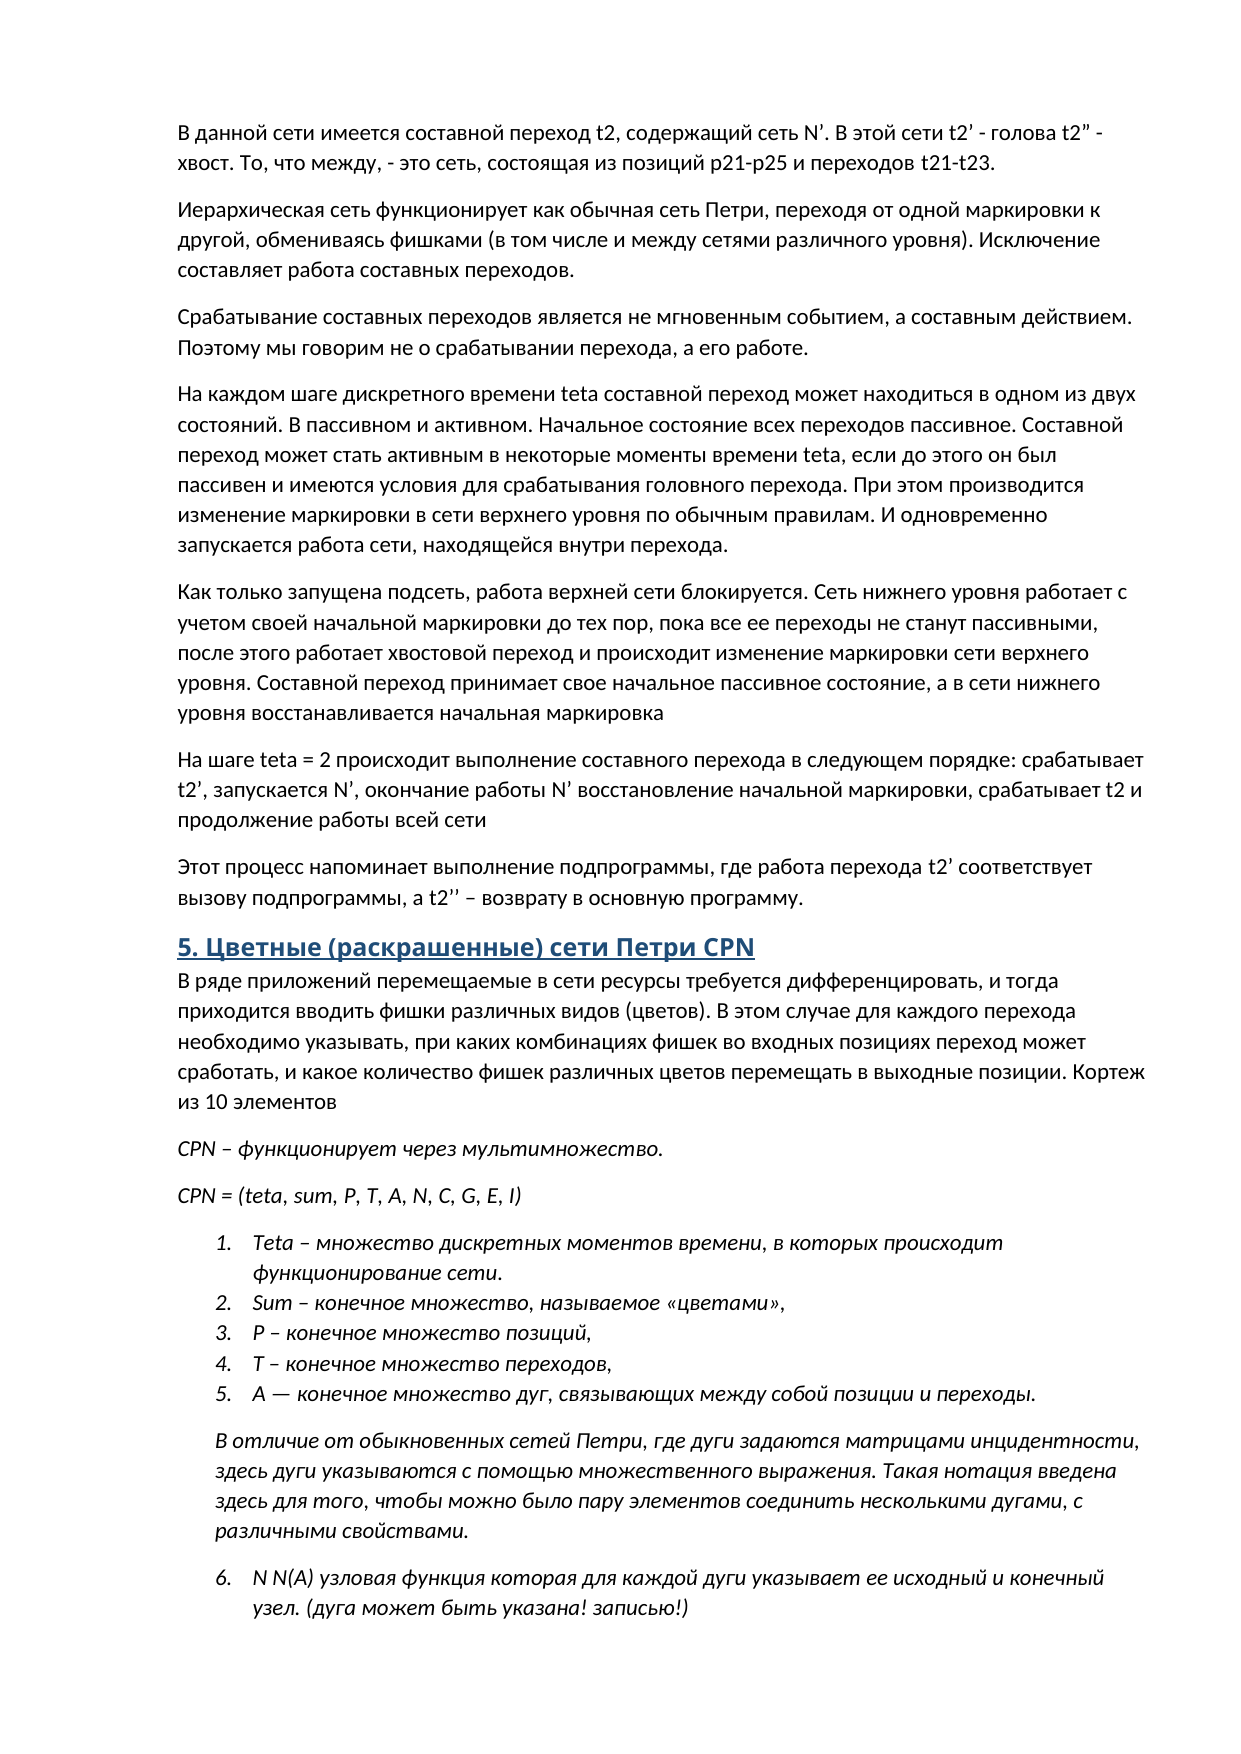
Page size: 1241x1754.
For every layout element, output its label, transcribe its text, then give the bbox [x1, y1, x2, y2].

list Teta – множество дискретных моментов времени, в которых происходит функционирование сети. [215, 1228, 1152, 1286]
list А — конечное множество дуг, связывающих между собой позиции и переходы. [215, 1379, 1152, 1407]
text Иерархическая сеть функционирует как обычная сеть Петри, переходя от одной маркировки к другой, обмениваясь фишками (в том числе и между сетями различного уровня). Исключение составляет работа составных переходов. [177, 195, 1152, 284]
text Срабатывание составных переходов является не мгновенным событием, а составным действием. Поэтому мы говорим не о срабатывании перехода, а его работе. [177, 302, 1152, 361]
list Sum – конечное множество, называемое «цветами», [215, 1288, 1152, 1316]
text На каждом шаге дискретного времени teta составной переход может находиться в одном из двух состояний. В пассивном и активном. Начальное состояние всех переходов пассивное. Составной переход может стать активным в некоторые моменты времени teta, если до этого он был пассивен и имеются условия для срабатывания головного перехода. При этом производится изменение маркировки в сети верхнего уровня по обычным правилам. И одновременно запускается работа сети, находящейся внутри перехода. [177, 379, 1152, 559]
text CPN = (teta, sum, P, T, A, N, C, G, E, I) [177, 1181, 1152, 1209]
text В ряде приложений перемещаемые в сети ресурсы требуется дифференцировать, и тогда приходится вводить фишки различных видов (цветов). В этом случае для каждого перехода необходимо указывать, при каких комбинациях фишек во входных позициях переход может сработать, и какое количество фишек различных цветов перемещать в выходные позиции. Кортеж из 10 элементов [177, 966, 1152, 1115]
text В отличие от обыкновенных сетей Петри, где дуги задаются матрицами инцидентности, здесь дуги указываются с помощью множественного выражения. Такая нотация введена здесь для того, чтобы можно было пару элементов соединить несколькими дугами, с различными свойствами. [215, 1426, 1152, 1544]
list N N(A) узловая функция которая для каждой дуги указывает ее исходный и конечный узел. (дуга может быть указана! записью!) [215, 1563, 1152, 1621]
text Этот процесс напоминает выполнение подпрограммы, где работа перехода t2’ соответствует вызову подпрограммы, а t2’’ – возврату в основную программу. [177, 852, 1152, 911]
text Как только запущена подсеть, работа верхней сети блокируется. Сеть нижнего уровня работает с учетом своей начальной маркировки до тех пор, пока все ее переходы не станут пассивными, после этого работает хвостовой переход и происходит изменение маркировки сети верхнего уровня. Составной переход принимает свое начальное пассивное состояние, а в сети нижнего уровня восстанавливается начальная маркировка [177, 577, 1152, 726]
subtitle 5. Цветные (раскрашенные) сети Петри CPN [177, 929, 1152, 964]
text CPN – функционирует через мультимножество. [177, 1134, 1152, 1162]
list T – конечное множество переходов, [215, 1349, 1152, 1377]
list P – конечное множество позиций, [215, 1318, 1152, 1346]
text На шаге teta = 2 происходит выполнение составного перехода в следующем порядке: срабатывает t2’, запускается N’, окончание работы N’ восстановление начальной маркировки, срабатывает t2 и продолжение работы всей сети [177, 745, 1152, 834]
text В данной сети имеется составной переход t2, содержащий сеть N’. В этой сети t2’ - голова t2” - хвост. То, что между, - это сеть, состоящая из позиций p21-p25 и переходов t21-t23. [177, 118, 1152, 176]
